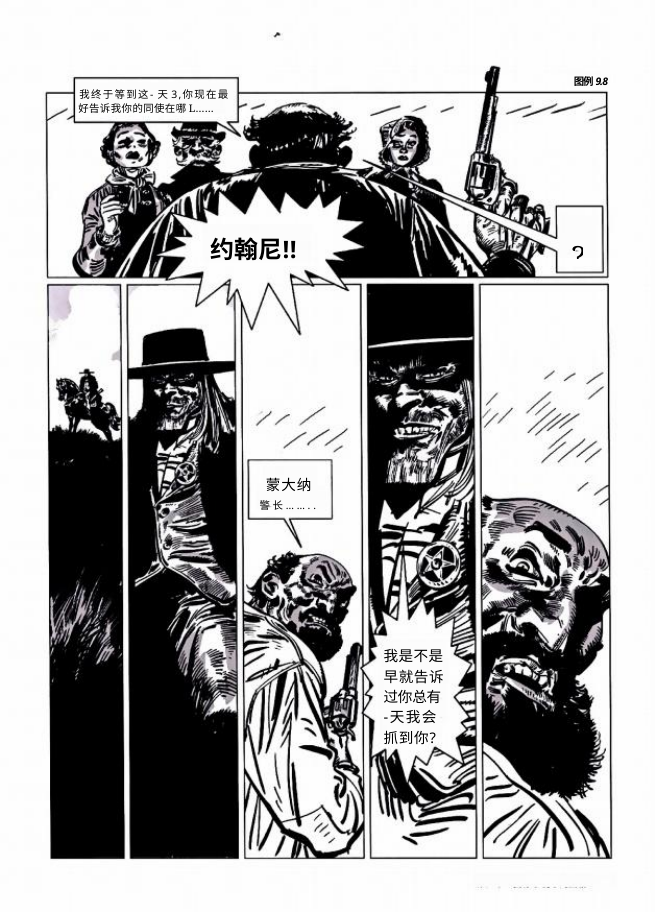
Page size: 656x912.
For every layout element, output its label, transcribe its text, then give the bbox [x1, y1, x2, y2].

text -天我会 抓到你? [383, 707, 440, 748]
text 我终于等到这- 天3,你现在最 好告诉我你的同使在哪L…… [78, 88, 232, 116]
text 我是不是 早就告诉 过你总有 [383, 646, 443, 706]
text 蒙大纳 警 长 … … . . [259, 475, 323, 513]
text 约翰尼!! [210, 234, 655, 264]
picture [0, 0, 656, 912]
